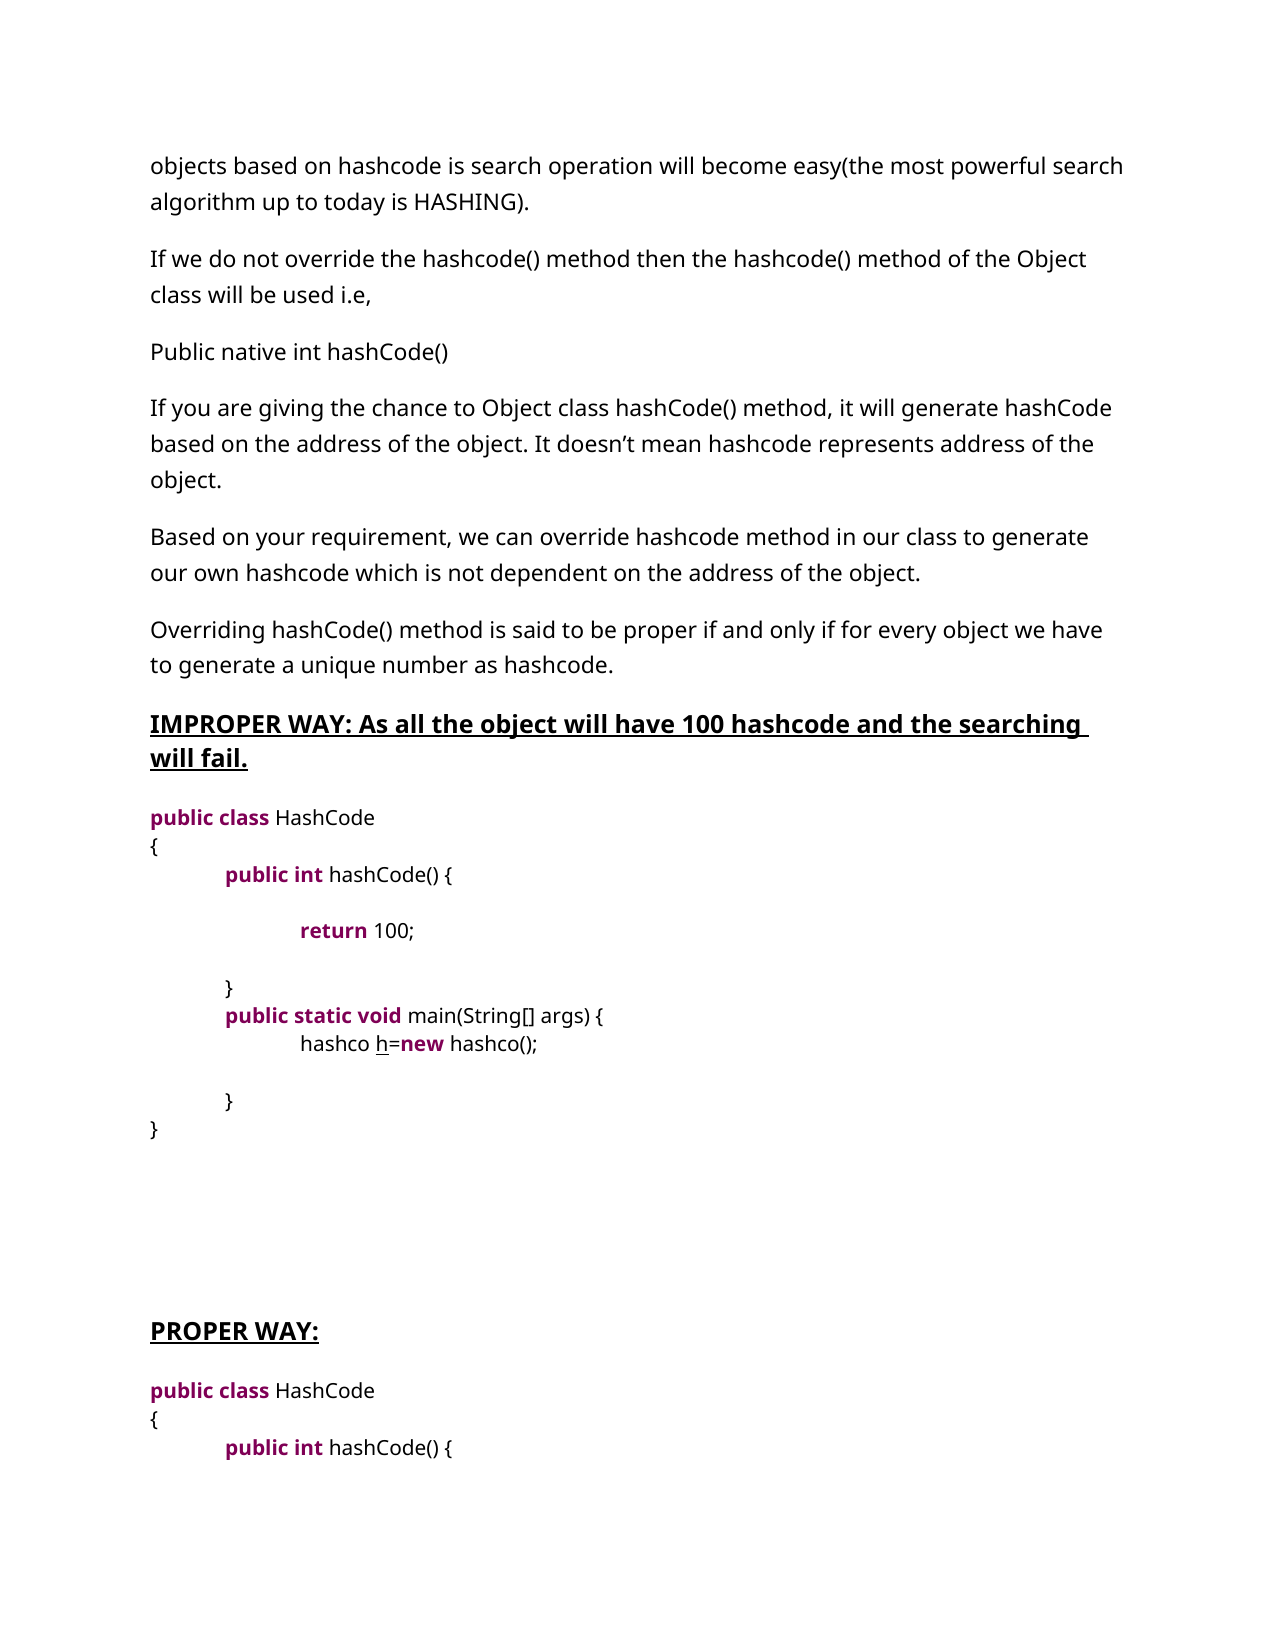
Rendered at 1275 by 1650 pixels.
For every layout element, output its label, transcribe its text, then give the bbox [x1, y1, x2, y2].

text Overriding hashCode() method is said to be proper if and only if for every object we have to generate a unique number as hashcode. [150, 613, 1125, 681]
text IMPROPER WAY: As all the object will have 100 hashcode and the searching will fail. [150, 706, 1125, 774]
text } [150, 973, 1125, 1001]
text } [150, 1086, 1125, 1114]
text If you are giving the chance to Object class hashCode() method, it will generate hashCode based on the address of the object. It doesn’t mean hashcode represents address of the object. [150, 392, 1125, 495]
text hashco h=new hashco(); [150, 1029, 1125, 1058]
text public class HashCode [150, 1376, 1125, 1404]
text { [150, 1404, 1125, 1433]
text PROPER WAY: [150, 1313, 1125, 1347]
text public int hashCode() { [150, 1433, 1125, 1461]
text Public native int hashCode() [150, 335, 1125, 367]
text public class HashCode [150, 803, 1125, 831]
text } [150, 1114, 1125, 1143]
text { [150, 831, 1125, 860]
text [150, 150, 1125, 217]
text If we do not override the hashcode() method then the hashcode() method of the Object class will be used i.e, [150, 243, 1125, 310]
text Based on your requirement, we can override hashcode method in our class to generate our own hashcode which is not dependent on the address of the object. [150, 521, 1125, 588]
text return 100; [225, 916, 1125, 944]
text public static void main(String[] args) { [150, 1001, 1125, 1029]
text public int hashCode() { [150, 860, 1125, 888]
